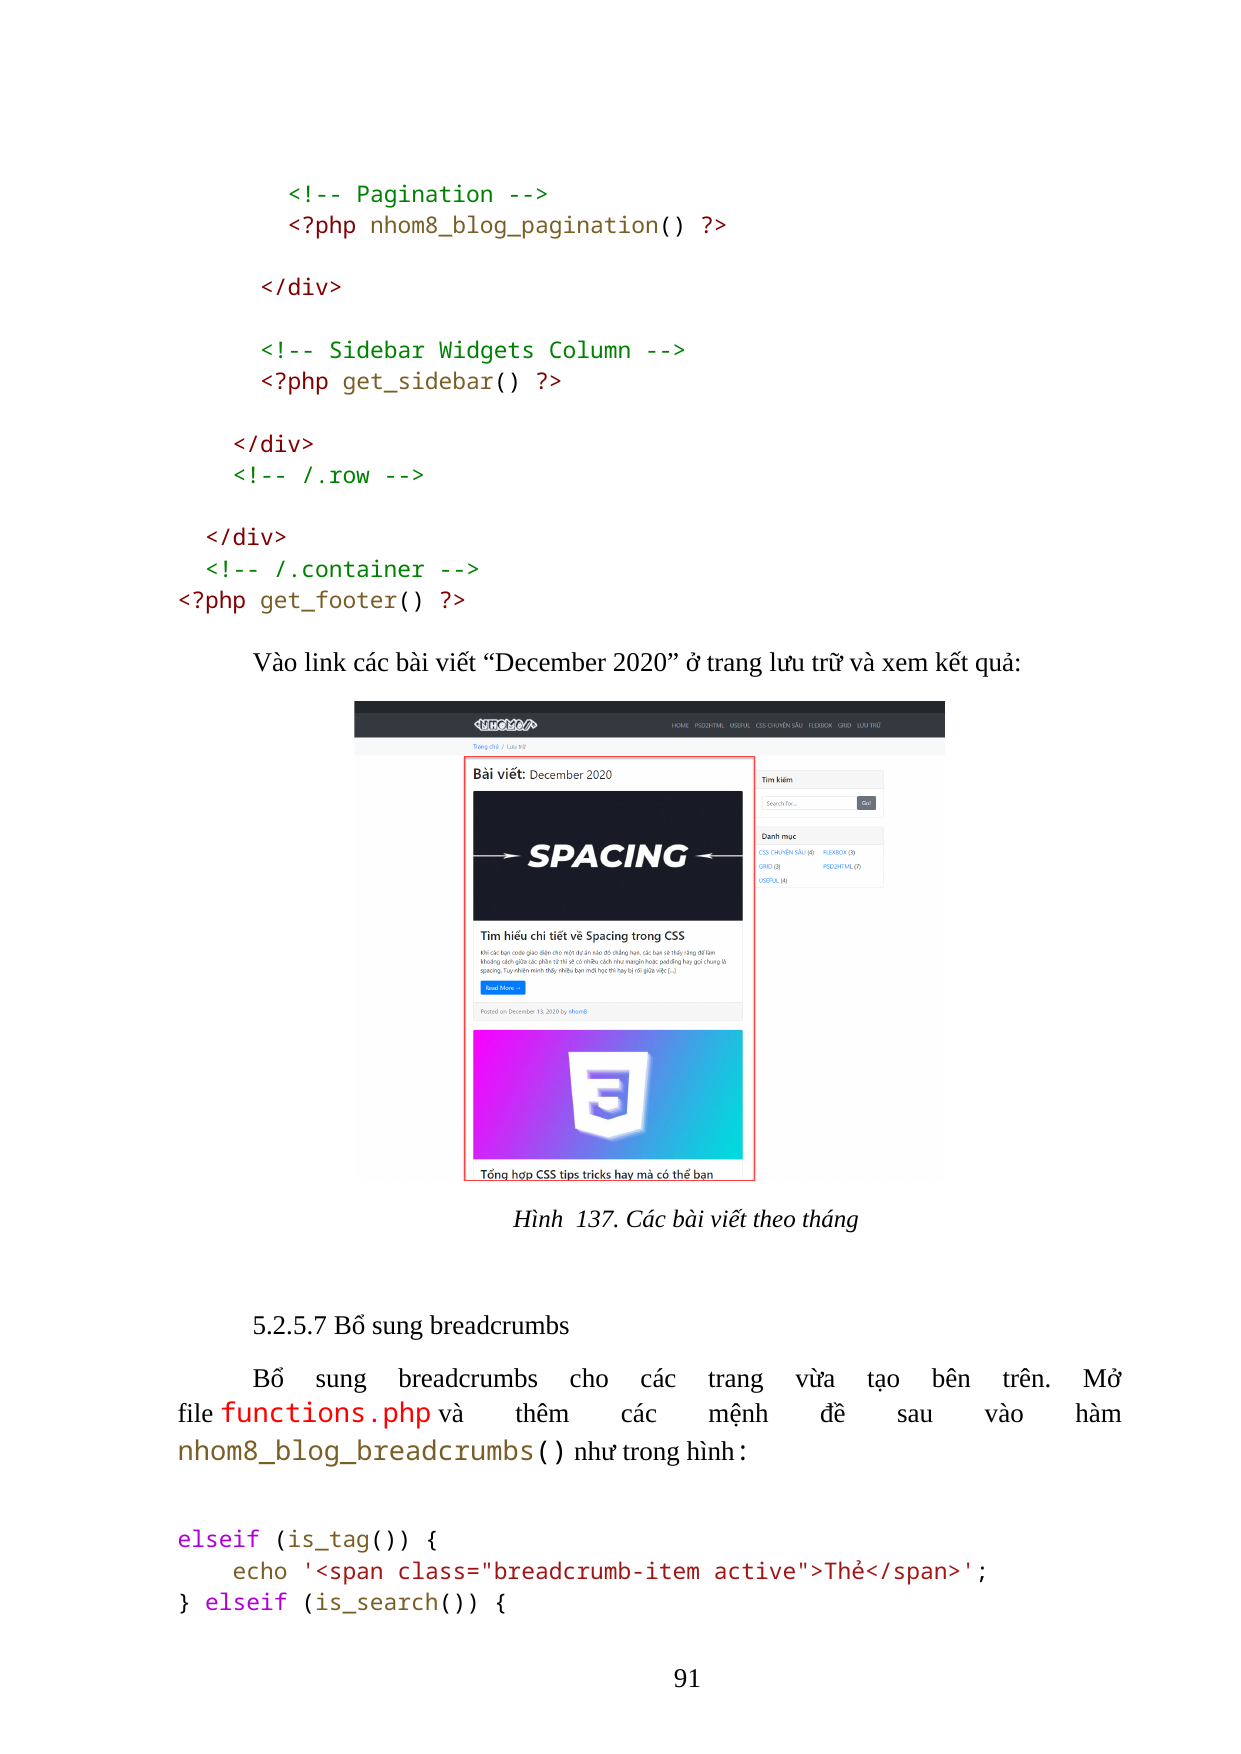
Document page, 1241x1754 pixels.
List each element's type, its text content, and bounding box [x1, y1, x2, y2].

text <!-- Sidebar Widgets Column --> [177, 334, 1122, 365]
text </div> [177, 271, 1122, 302]
picture [354, 701, 945, 1181]
text </div> [177, 521, 1122, 552]
subtitle Bổ sung breadcrumbs [252, 1309, 1122, 1340]
text <!-- /.row --> [177, 459, 1122, 490]
text Vào link các bài viết “December 2020” ở trang lưu trữ và xem kết quả: [177, 646, 1122, 677]
text <?php nhom8_blog_pagination() ?> [177, 209, 1122, 240]
text Bổ sung breadcrumbs cho các trang vừa tạo bên trên. Mở file functions.php và thêm các mệnh đề sau vào hàm nhom8_blog_breadcrumbs() như trong hình: [177, 1356, 1122, 1468]
text echo '<span class="breadcrumb-item active">Thẻ</span>'; [177, 1554, 1122, 1586]
text elseif (is_tag()) { [177, 1523, 1122, 1554]
text <!-- /.container --> [177, 552, 1122, 584]
text <?php get_sidebar() ?> [177, 365, 1122, 396]
text } elseif (is_search()) { [177, 1586, 1122, 1617]
text <?php get_footer() ?> [177, 584, 1122, 615]
text <!-- Pagination --> [177, 177, 1122, 209]
text Hình 137. Các bài viết theo tháng [177, 1204, 1122, 1233]
text </div> [177, 427, 1122, 459]
